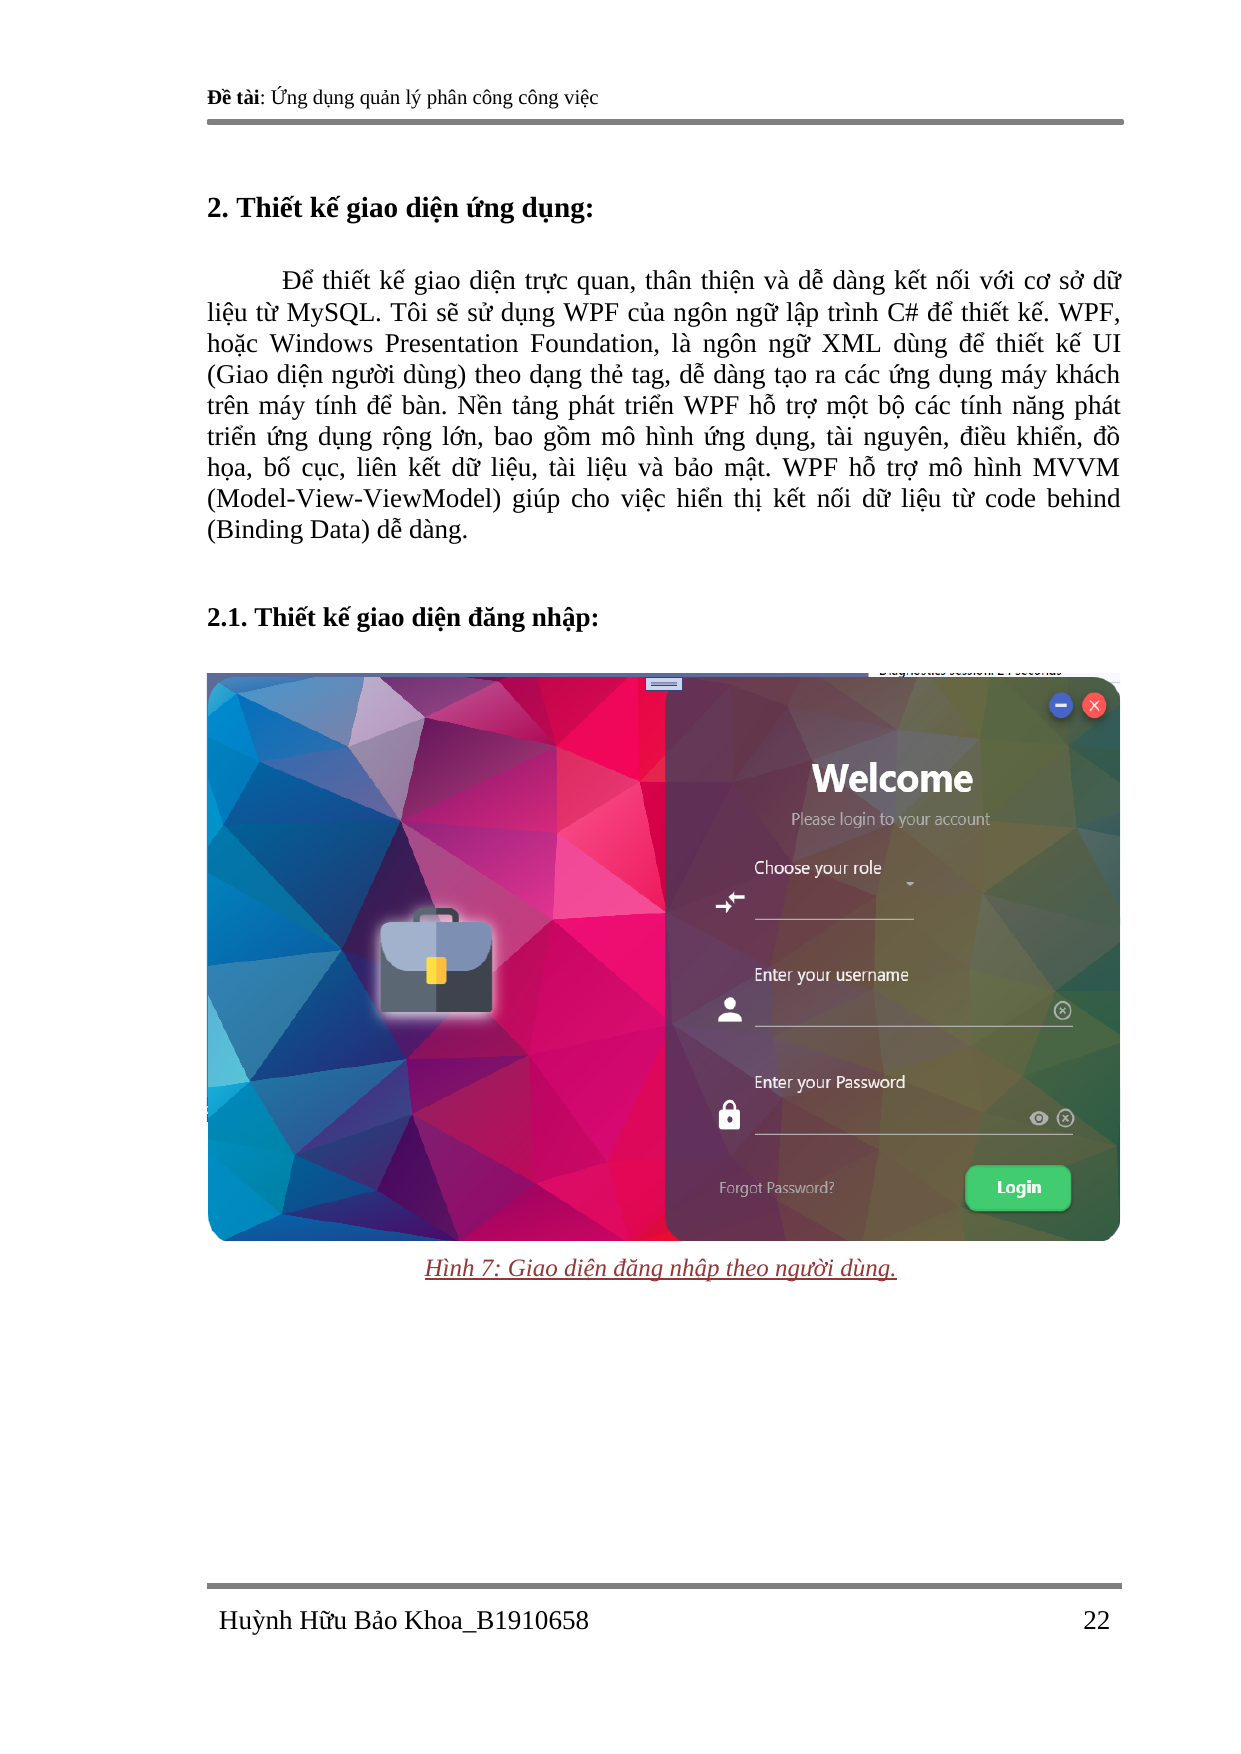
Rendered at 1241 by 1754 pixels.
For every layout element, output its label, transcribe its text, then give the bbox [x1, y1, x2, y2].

subtitle 2. Thiết kế giao diện ứng dụng: [207, 190, 1122, 223]
text Hình 7: Giao diện đăng nhập theo người dùng. [207, 1253, 1116, 1282]
text Để thiết kế giao diện trực quan, thân thiện và dễ dàng kết nối với cơ sở dữ liệu từ MySQL. Tôi sẽ sử dụng WPF của ngôn ngữ lập trình C# để thiết kế. WPF, hoặc Windows Presentation Foundation, là ngôn ngữ XML dùng để thiết kế UI (Giao diện người dùng) theo dạng thẻ tag, dễ dàng tạo ra các ứng dụng máy khách trên máy tính để bàn. Nền tảng phát triển WPF hỗ trợ một bộ các tính năng phát triển ứng dụng rộng lớn, bao gồm mô hình ứng dụng, tài nguyên, điều khiển, đồ họa, bố cục, liên kết dữ liệu, tài liệu và bảo mật. WPF hỗ trợ mô hình MVVM (Model-View-ViewModel) giúp cho việc hiển thị kết nối dữ liệu từ code behind (Binding Data) dễ dàng. [207, 264, 1122, 545]
subtitle 2.1. Thiết kế giao diện đăng nhập: [207, 601, 1122, 632]
picture [206, 673, 1121, 1241]
